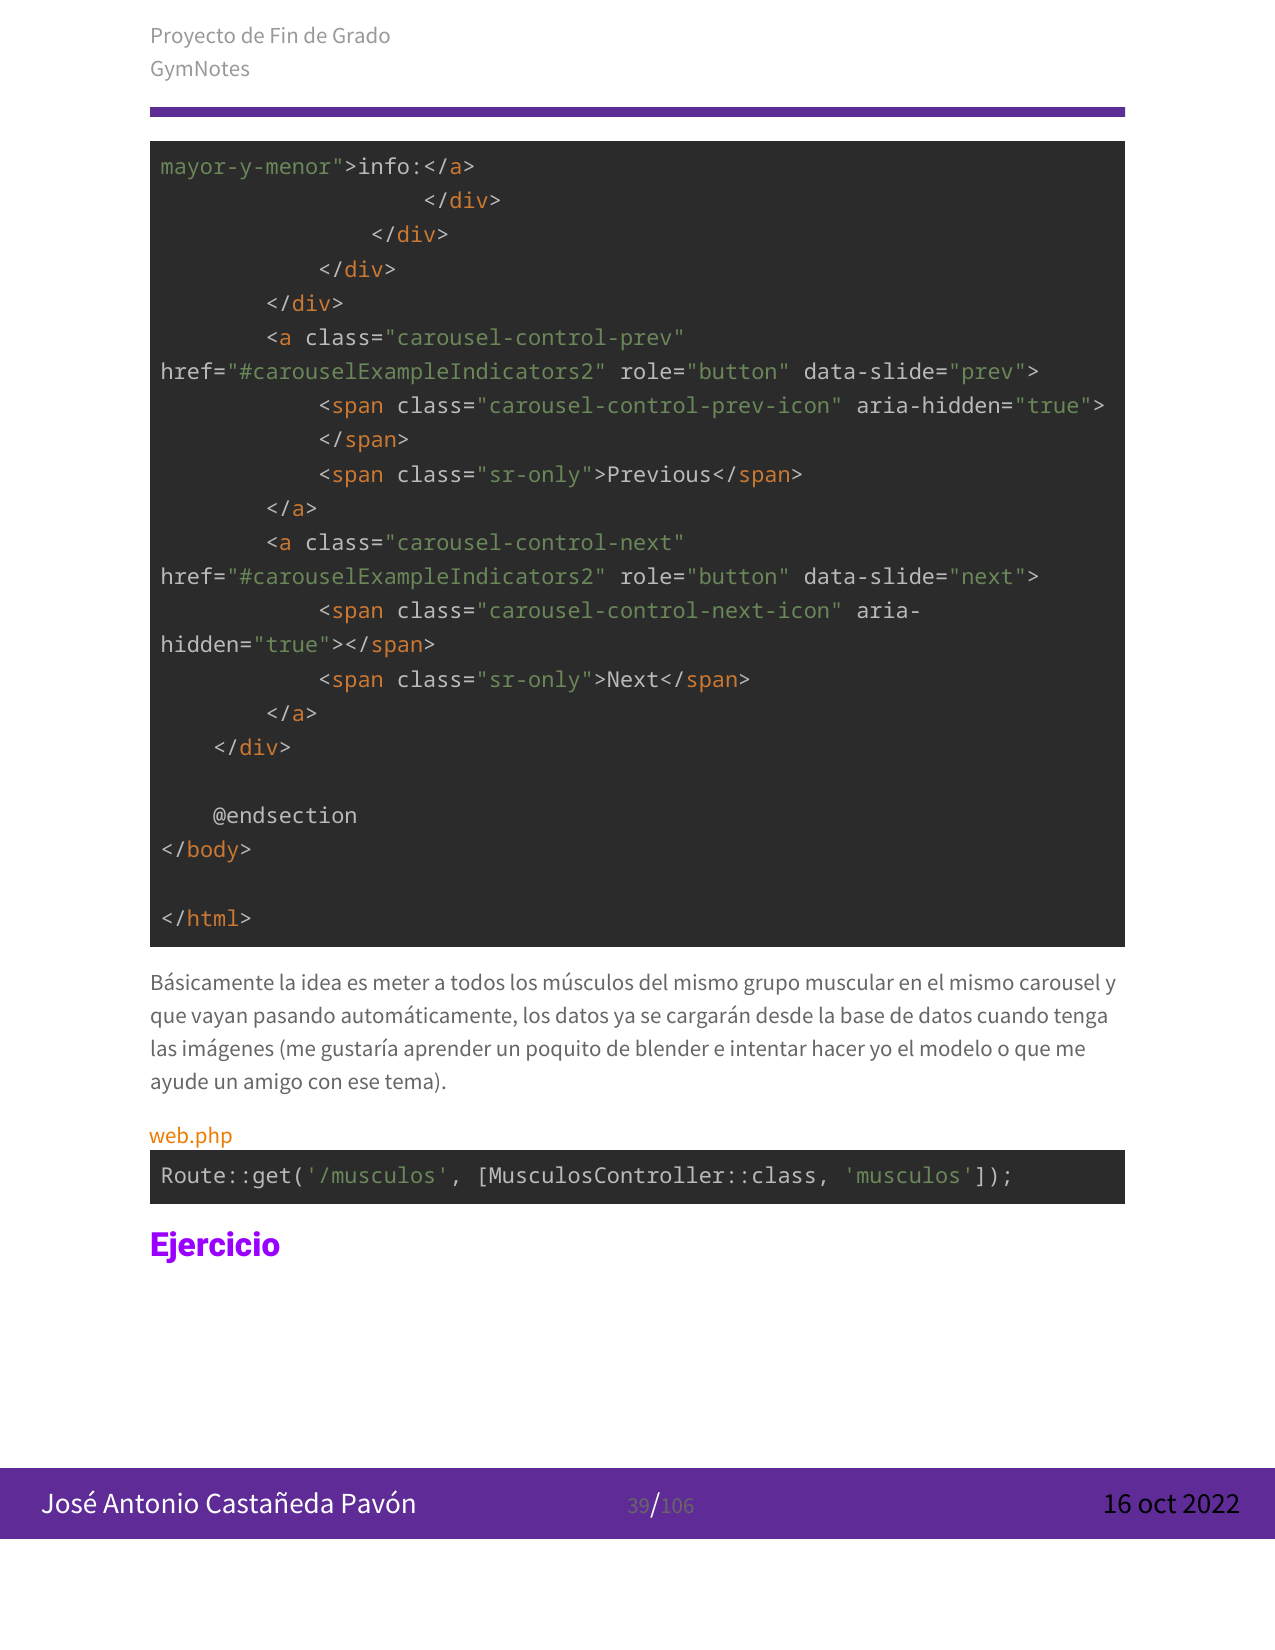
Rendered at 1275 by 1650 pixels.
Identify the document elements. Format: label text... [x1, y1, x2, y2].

picture [150, 107, 1125, 117]
subtitle Ejercicio [150, 1225, 1125, 1264]
table_header Route::get('/musculos', [MusculosController::class, 'musculos']); [150, 1150, 1125, 1204]
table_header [150, 141, 1125, 947]
subtitle web.php [148, 1121, 1127, 1150]
text Básicamente la idea es meter a todos los músculos del mismo grupo muscular en el mismo carousel y que vayan pasando automáticamente, los datos ya se cargarán desde la base de datos cuando tenga las imágenes (me gustaría aprender un poquito de blender e intentar hacer yo el modelo o que me ayude un amigo con ese tema). [150, 968, 1125, 1096]
